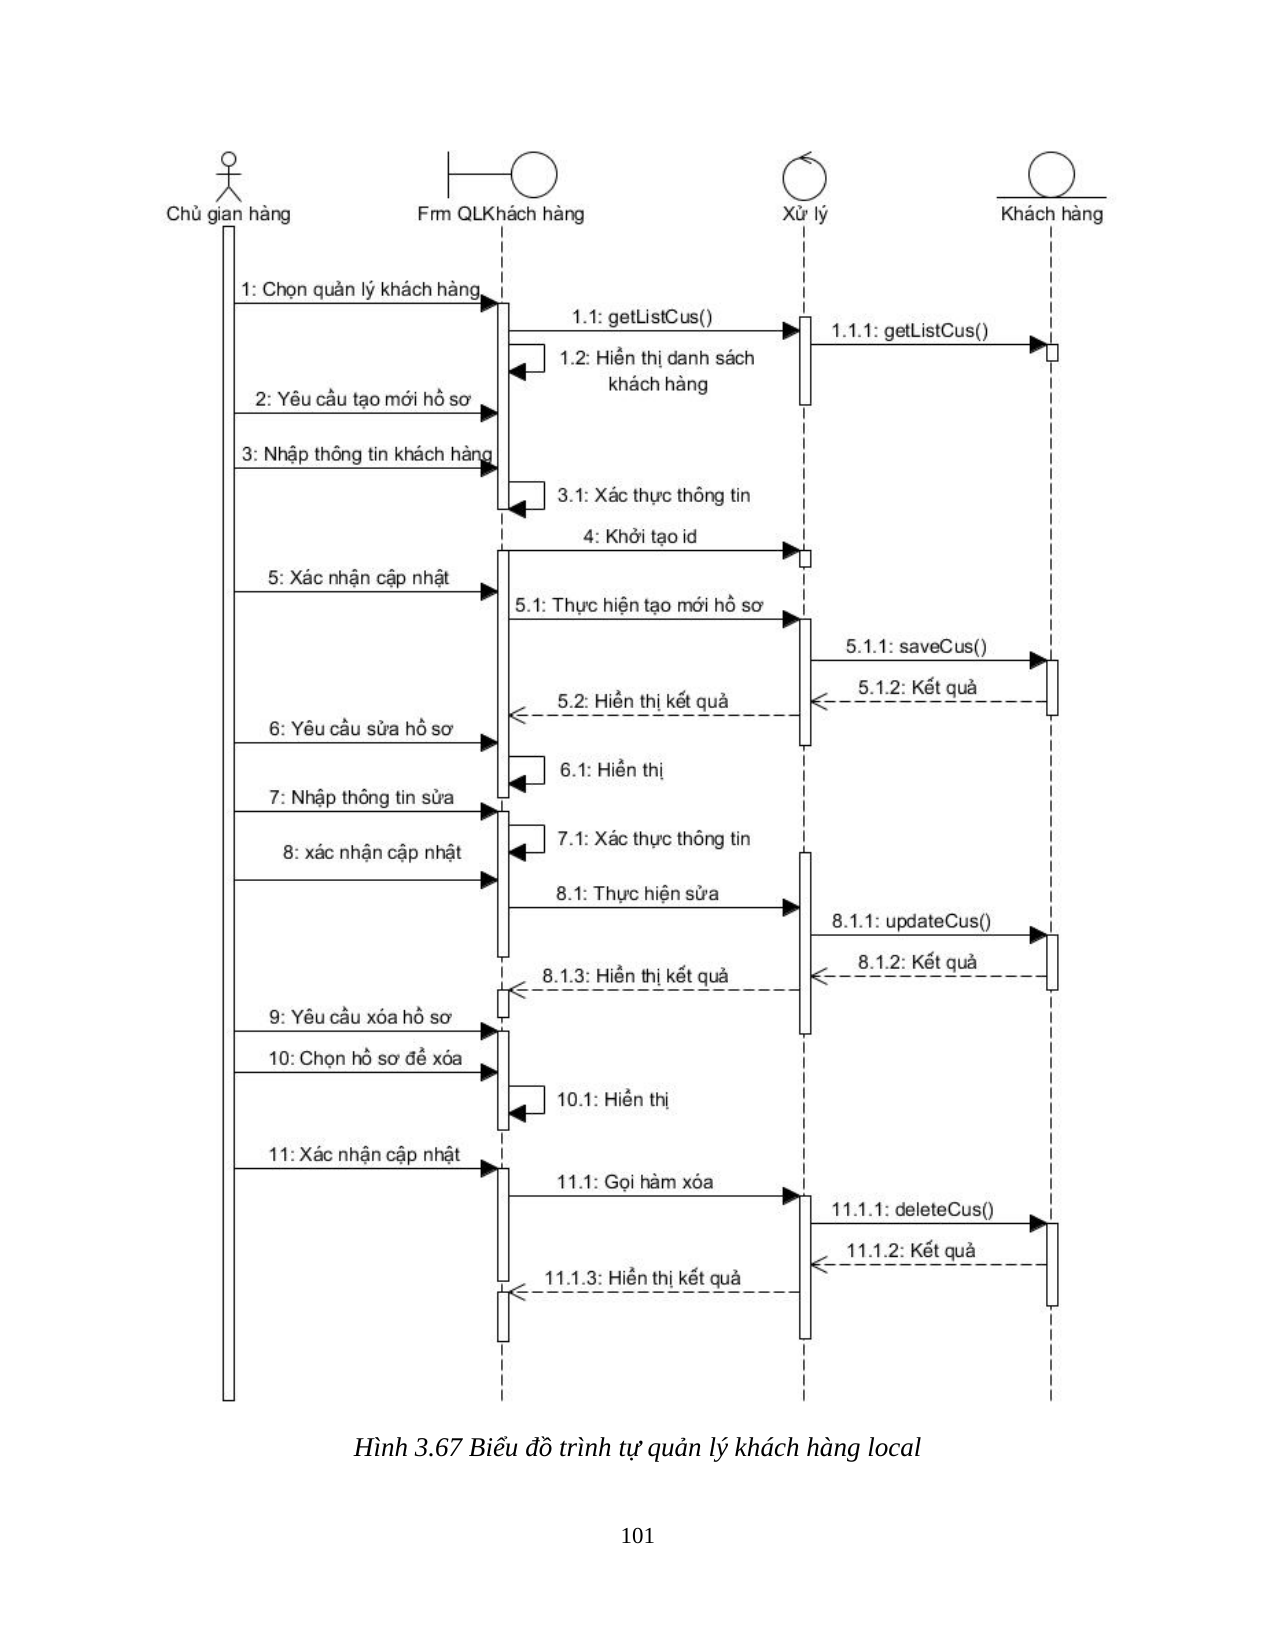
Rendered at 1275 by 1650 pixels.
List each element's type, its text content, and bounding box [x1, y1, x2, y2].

picture [150, 150, 1125, 1407]
text Hình 3.67 Biểu đồ trình tự quản lý khách hàng local [150, 1431, 1125, 1462]
